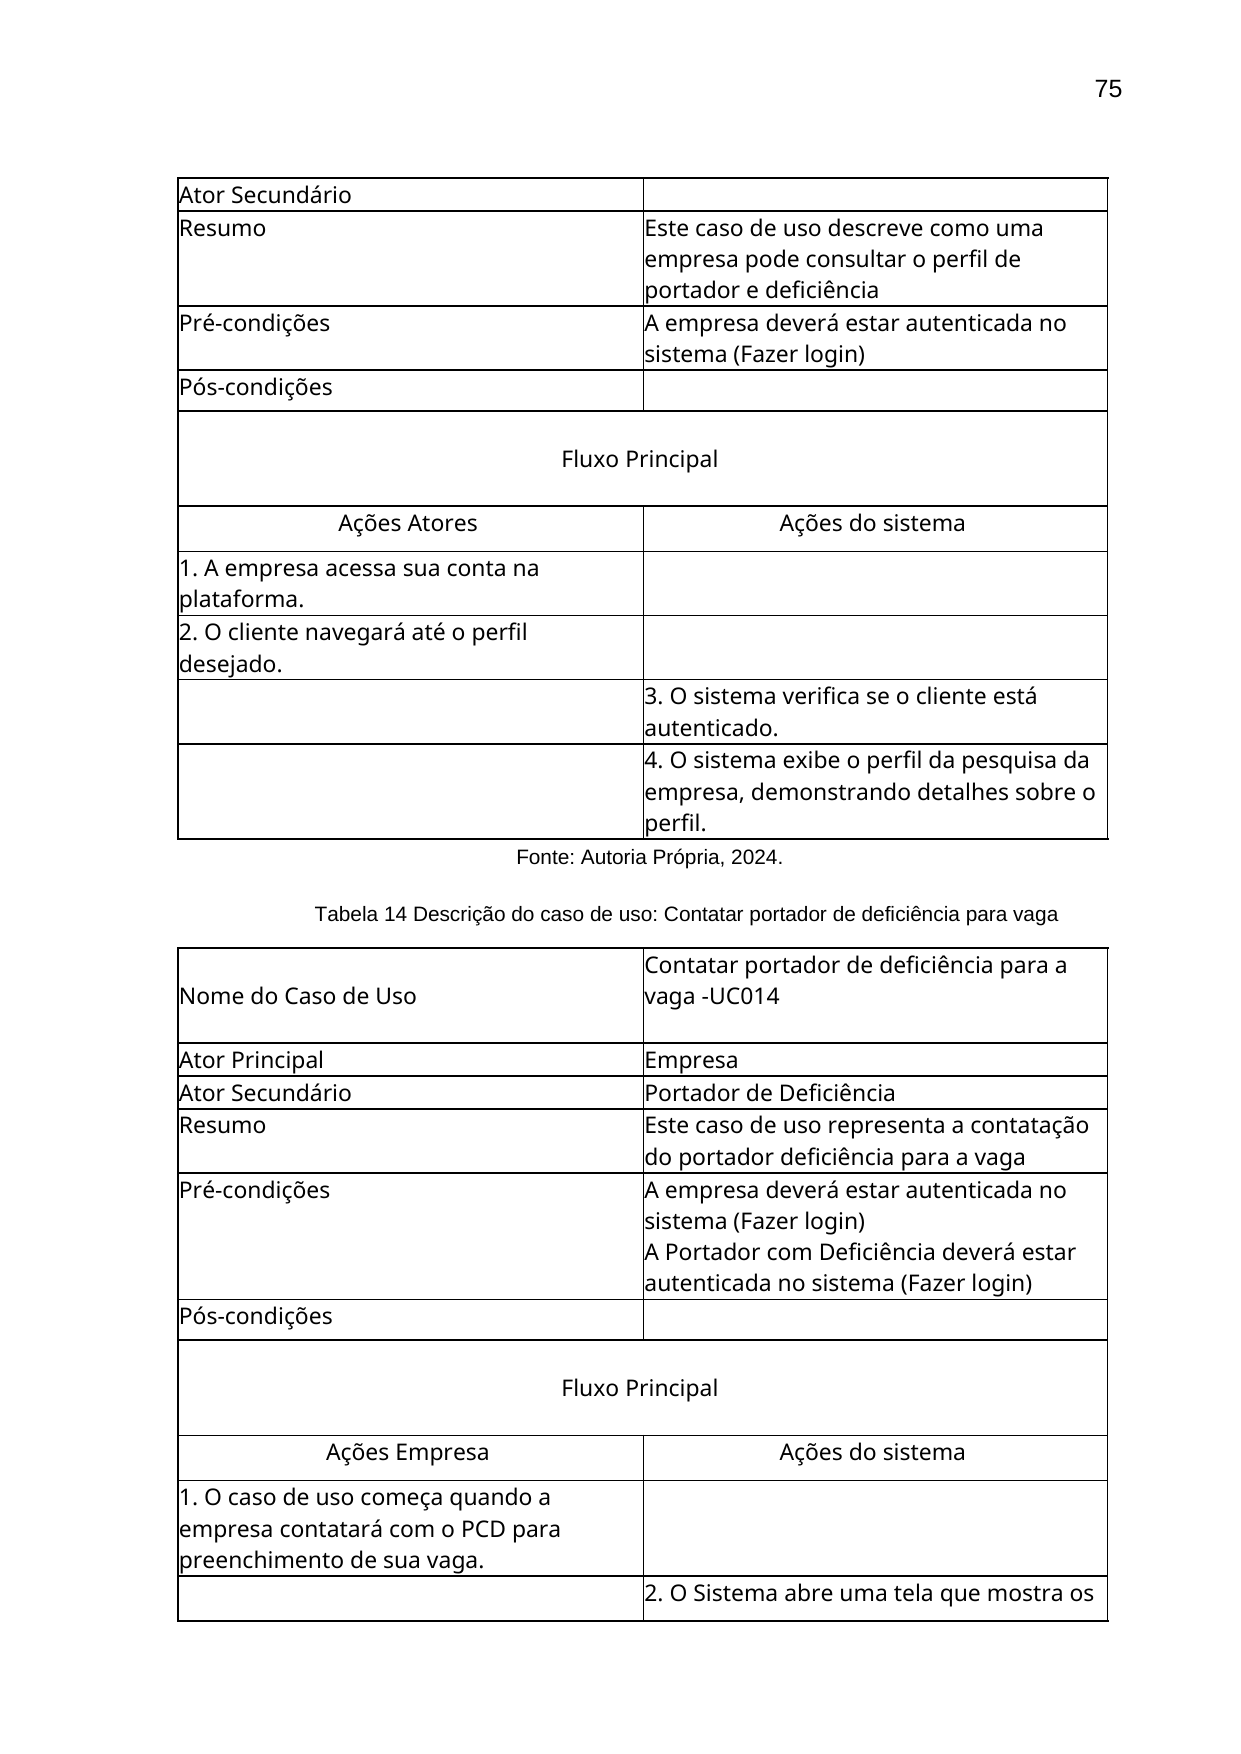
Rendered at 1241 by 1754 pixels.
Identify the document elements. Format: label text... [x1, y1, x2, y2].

table_cell 3. O sistema verifica se o cliente está autenticado. [644, 680, 1107, 743]
table_cell Ações Empresa [179, 1436, 643, 1480]
table_cell A empresa deverá estar autenticada no sistema (Fazer login) [644, 307, 1107, 369]
table_cell Ações do sistema [644, 507, 1107, 551]
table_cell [644, 1577, 1107, 1620]
table_cell Ações Atores [179, 507, 643, 551]
table_cell Ator Principal [179, 1044, 643, 1075]
table_cell Pós-condições [179, 1300, 643, 1339]
table_cell Fluxo Principal [179, 1341, 1107, 1434]
table_cell Resumo [179, 212, 643, 305]
table_cell [179, 680, 643, 743]
table_header Nome do Caso de Uso [179, 949, 643, 1042]
table_cell Empresa [644, 1044, 1107, 1075]
table_cell Este caso de uso descreve como uma empresa pode consultar o perfil de portador e deficiência [644, 212, 1107, 305]
table_cell 4. O sistema exibe o perfil da pesquisa da empresa, demonstrando detalhes sobre o perfil. [644, 745, 1107, 838]
table_cell 1. O caso de uso começa quando a empresa contatará com o PCD para preenchimento de sua vaga. [179, 1481, 643, 1575]
table_cell [644, 1300, 1107, 1339]
table_cell [644, 552, 1107, 615]
table_cell Pré-condições [179, 1174, 643, 1298]
table_cell [179, 745, 643, 838]
table_cell Portador de Deficiência [644, 1077, 1107, 1108]
table_cell Este caso de uso representa a contatação do portador deficiência para a vaga [644, 1110, 1107, 1172]
table_cell 2. O cliente navegará até o perfil desejado. [179, 616, 643, 679]
table_cell 1. A empresa acessa sua conta na plataforma. [179, 552, 643, 615]
table_cell Ator Secundário [179, 179, 643, 210]
table_cell [644, 1481, 1107, 1575]
table_cell [644, 616, 1107, 679]
table_cell Resumo [179, 1110, 643, 1172]
table_cell [644, 179, 1107, 210]
table_cell Pré-condições [179, 307, 643, 369]
table_cell Ações do sistema [644, 1436, 1107, 1480]
table_cell Pós-condições [179, 371, 643, 410]
table_header Contatar portador de deficiência para a vaga -UC014 [644, 949, 1107, 1042]
table_cell Ator Secundário [179, 1077, 643, 1108]
table_cell [179, 1577, 643, 1620]
table_cell A empresa deverá estar autenticada no sistema (Fazer login) A Portador com Deficiência deverá estar autenticada no sistema (Fazer login) [644, 1174, 1107, 1298]
table_cell [644, 371, 1107, 410]
text Tabela 14 Descrição do caso de uso: Contatar portador de deficiência para vaga [177, 902, 1122, 926]
table_cell Fluxo Principal [179, 412, 1107, 505]
text Fonte: Autoria Própria, 2024. [177, 840, 1122, 871]
